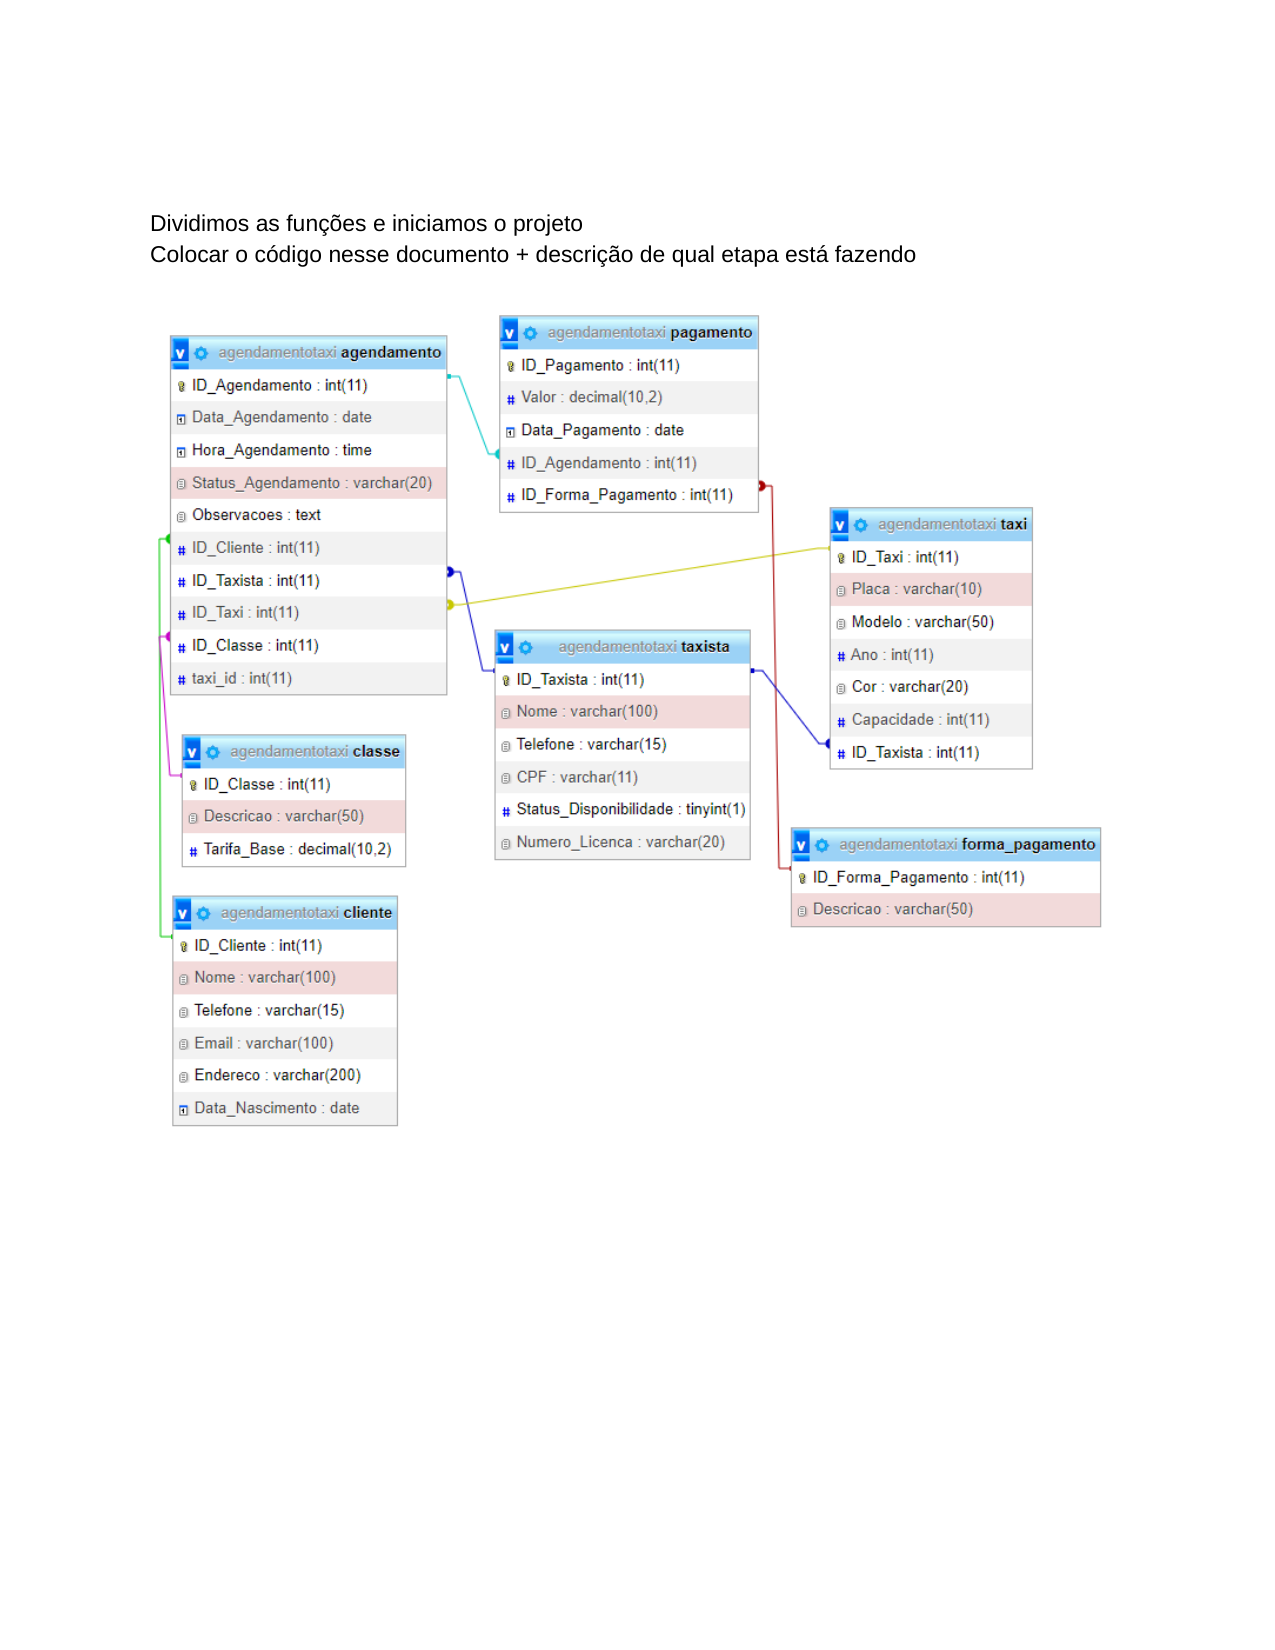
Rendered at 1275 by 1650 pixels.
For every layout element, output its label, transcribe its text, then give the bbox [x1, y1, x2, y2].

text Colocar o código nesse documento + descrição de qual etapa está fazendo [150, 241, 1125, 267]
picture [150, 301, 1125, 1131]
text Dividimos as funções e iniciamos o projeto [150, 210, 1125, 237]
